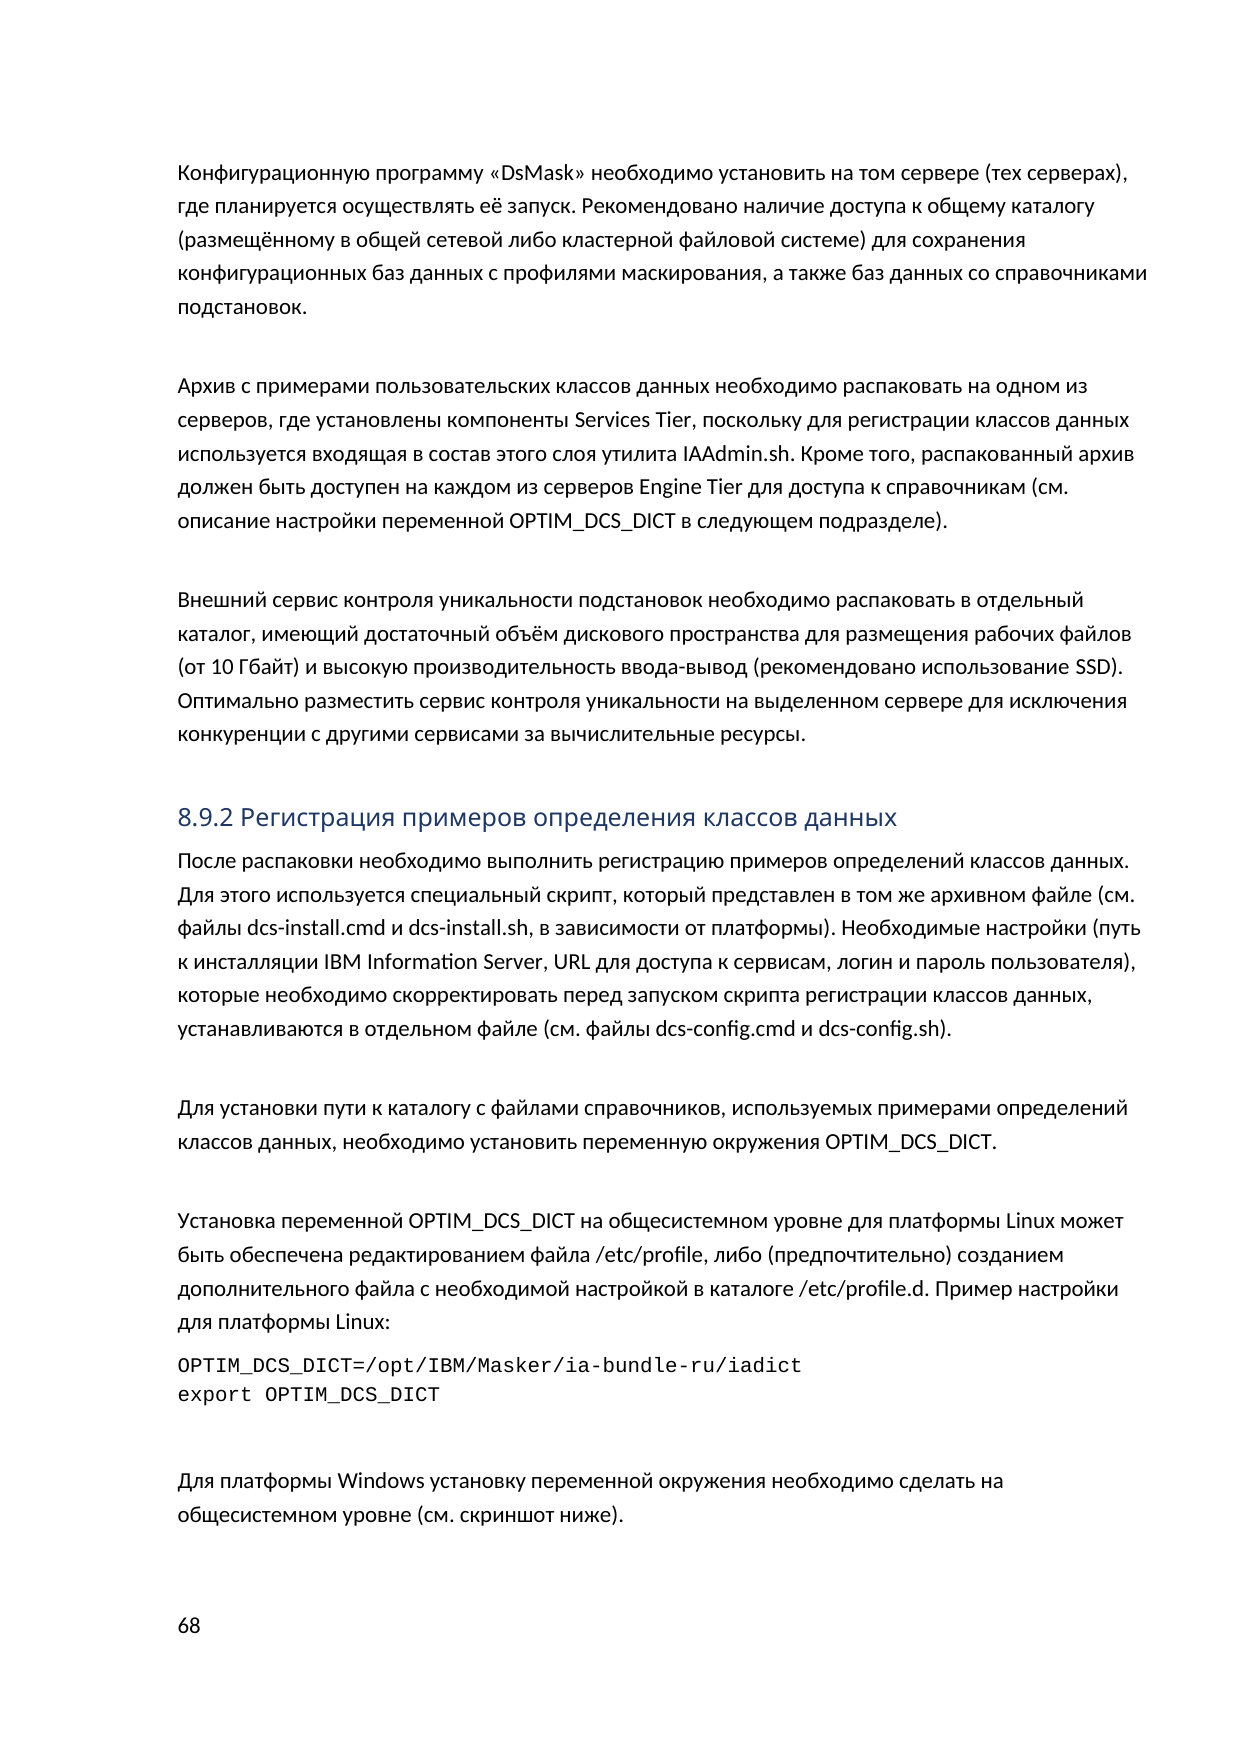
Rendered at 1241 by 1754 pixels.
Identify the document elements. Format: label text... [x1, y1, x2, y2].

subtitle 8.9.2 Регистрация примеров определения классов данных [177, 799, 1152, 833]
text Архив с примерами пользовательских классов данных необходимо распаковать на одном из серверов, где установлены компоненты Services Tier, поскольку для регистрации классов данных используется входящая в состав этого слоя утилита IAAdmin.sh. Кроме того, распакованный архив должен быть доступен на каждом из серверов Engine Tier для доступа к справочникам (см. описание настройки переменной OPTIM_DCS_DICT в следующем подразделе). [177, 372, 1152, 534]
text OPTIM_DCS_DICT=/opt/IBM/Masker/ia-bundle-ru/iadict [177, 1355, 1152, 1379]
text Конфигурационную программу «DsMask» необходимо установить на том сервере (тех серверах), где планируется осуществлять её запуск. Рекомендовано наличие доступа к общему каталогу (размещённому в общей сетевой либо кластерной файловой системе) для сохранения конфигурационных баз данных с профилями маскирования, а также баз данных со справочниками подстановок. [177, 158, 1152, 320]
text Для платформы Windows установку переменной окружения необходимо сделать на общесистемном уровне (см. скриншот ниже). [177, 1466, 1152, 1528]
text После распаковки необходимо выполнить регистрацию примеров определений классов данных. Для этого используется специальный скрипт, который представлен в том же архивном файле (см. файлы dcs-install.cmd и dcs-install.sh, в зависимости от платформы). Необходимые настройки (путь к инсталляции IBM Information Server, URL для доступа к сервисам, логин и пароль пользователя), которые необходимо скорректировать перед запуском скрипта регистрации классов данных, устанавливаются в отдельном файле (см. файлы dcs-config.cmd и dcs-config.sh). [177, 846, 1152, 1042]
text export OPTIM_DCS_DICT [177, 1384, 1152, 1407]
text Внешний сервис контроля уникальности подстановок необходимо распаковать в отдельный каталог, имеющий достаточный объём дискового пространства для размещения рабочих файлов (от 10 Гбайт) и высокую производительность ввода-вывод (рекомендовано использование SSD). Оптимально разместить сервис контроля уникальности на выделенном сервере для исключения конкуренции с другими сервисами за вычислительные ресурсы. [177, 585, 1152, 748]
text Для установки пути к каталогу с файлами справочников, используемых примерами определений классов данных, необходимо установить переменную окружения OPTIM_DCS_DICT. [177, 1093, 1152, 1155]
text Установка переменной OPTIM_DCS_DICT на общесистемном уровне для платформы Linux может быть обеспечена редактированием файла /etc/profile, либо (предпочтительно) созданием дополнительного файла с необходимой настройкой в каталоге /etc/profile.d. Пример настройки для платформы Linux: [177, 1207, 1152, 1335]
